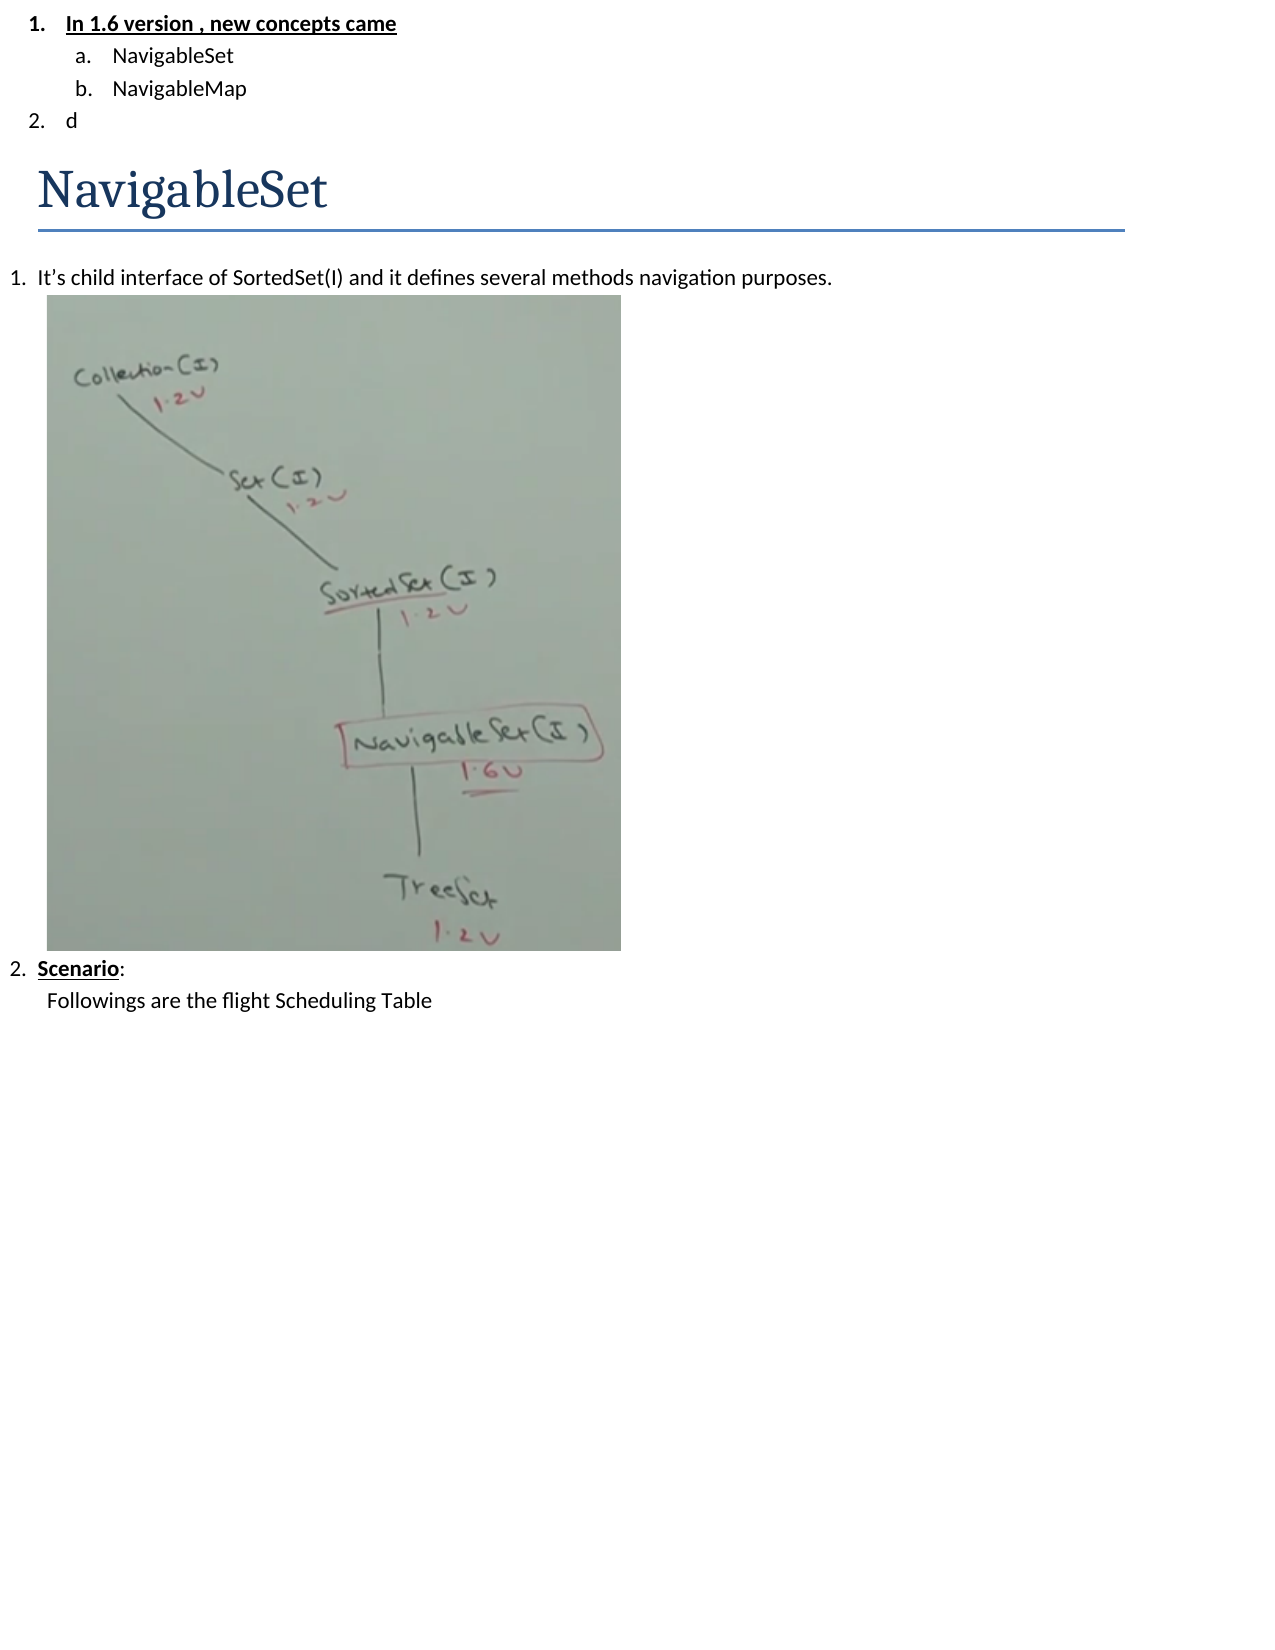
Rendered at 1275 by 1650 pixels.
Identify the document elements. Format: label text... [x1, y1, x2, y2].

list In 1.6 version , new concepts came [28, 9, 1266, 37]
title NavigableSet [37, 159, 1125, 232]
picture [46, 295, 621, 951]
list NavigableSet [75, 42, 1266, 69]
list d [28, 106, 1266, 134]
list NavigableMap [75, 74, 1266, 102]
list Scenario: Followings are the flight Scheduling Table [9, 954, 1125, 1015]
